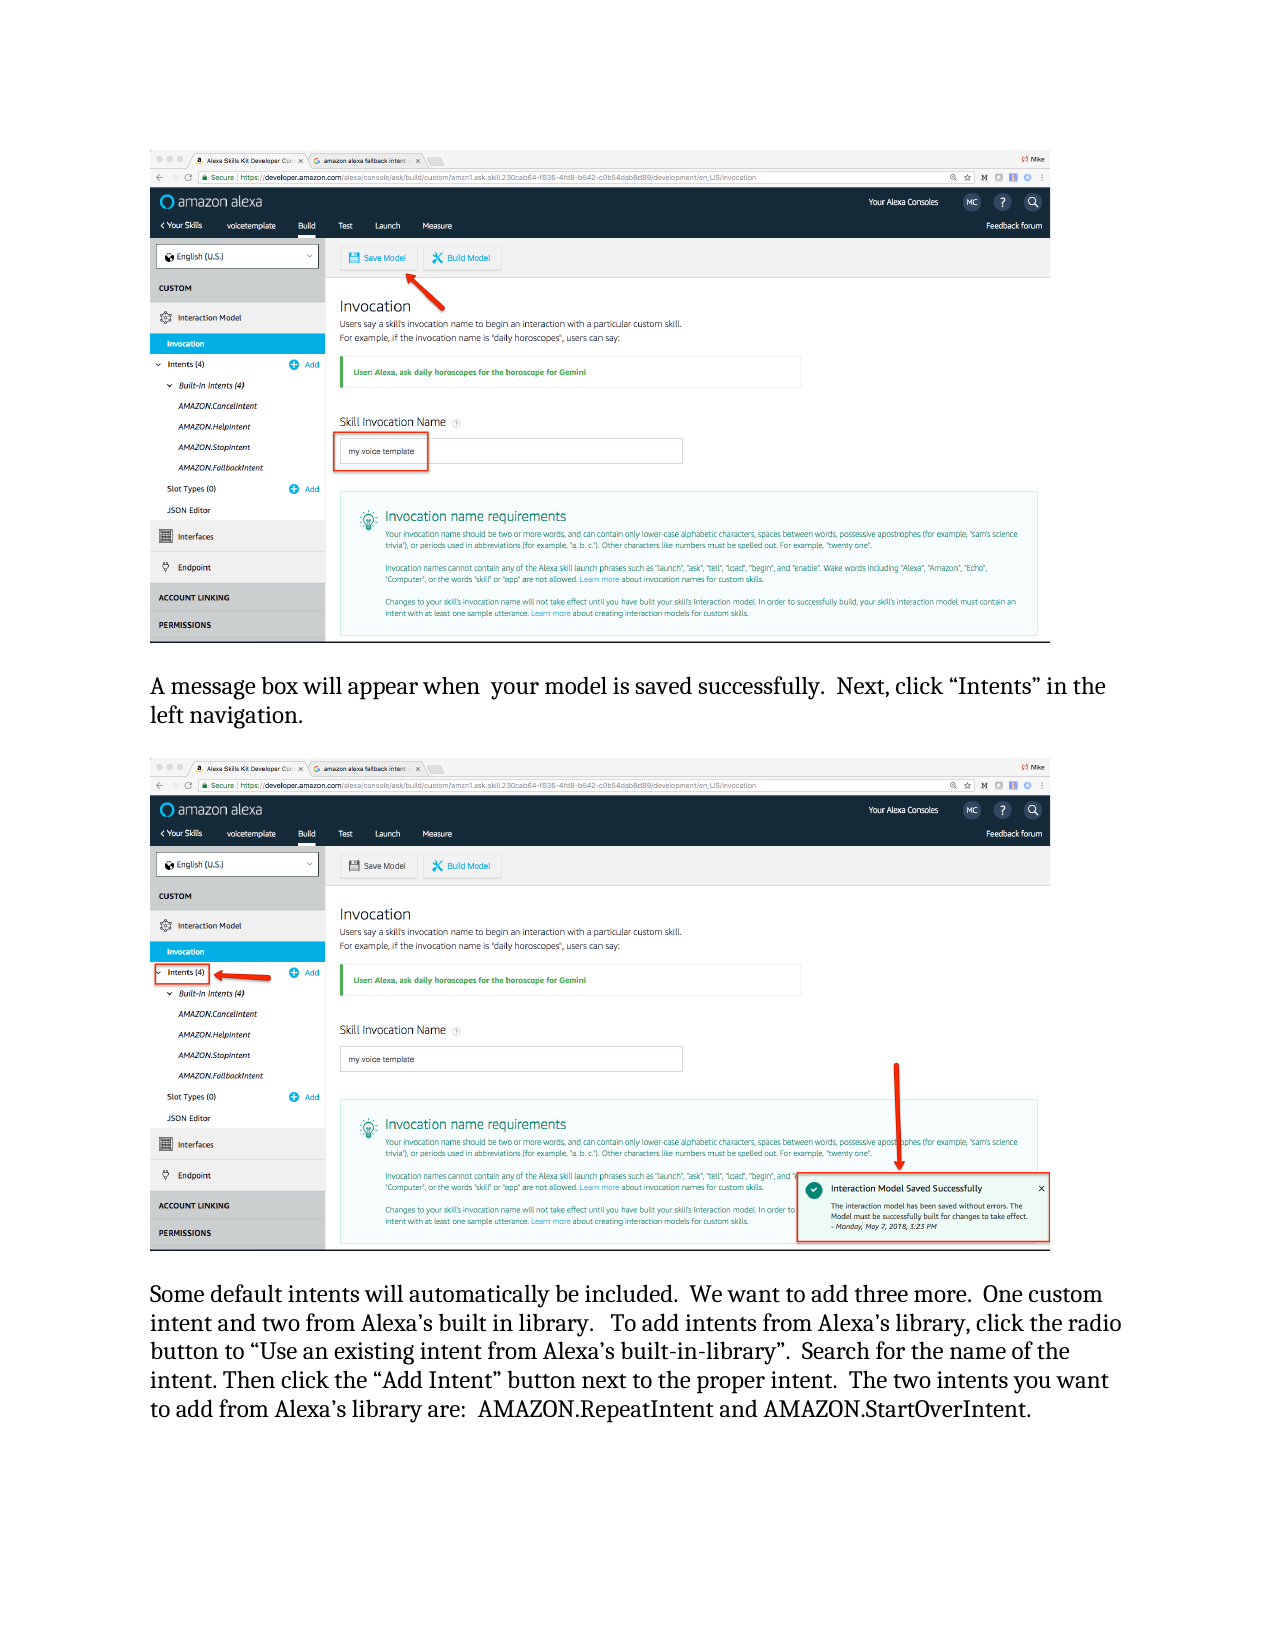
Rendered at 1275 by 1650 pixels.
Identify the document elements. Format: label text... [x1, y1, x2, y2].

text Some default intents will automatically be included. We want to add three more. One custom intent and two from Alexa’s built in library. To add intents from Alexa’s library, click the radio button to “Use an existing intent from Alexa’s built-in-library”. Search for the name of the intent. Then click the “Add Intent” button next to the proper intent. The two intents you want to add from Alexa’s library are: AMAZON.RepeatIntent and AMAZON.StartOverIntent. [150, 1280, 1125, 1423]
text A message box will appear when your model is saved successfully. Next, click “Intents” in the left navigation. [150, 672, 1125, 729]
picture [150, 758, 1050, 1251]
picture [150, 150, 1050, 643]
